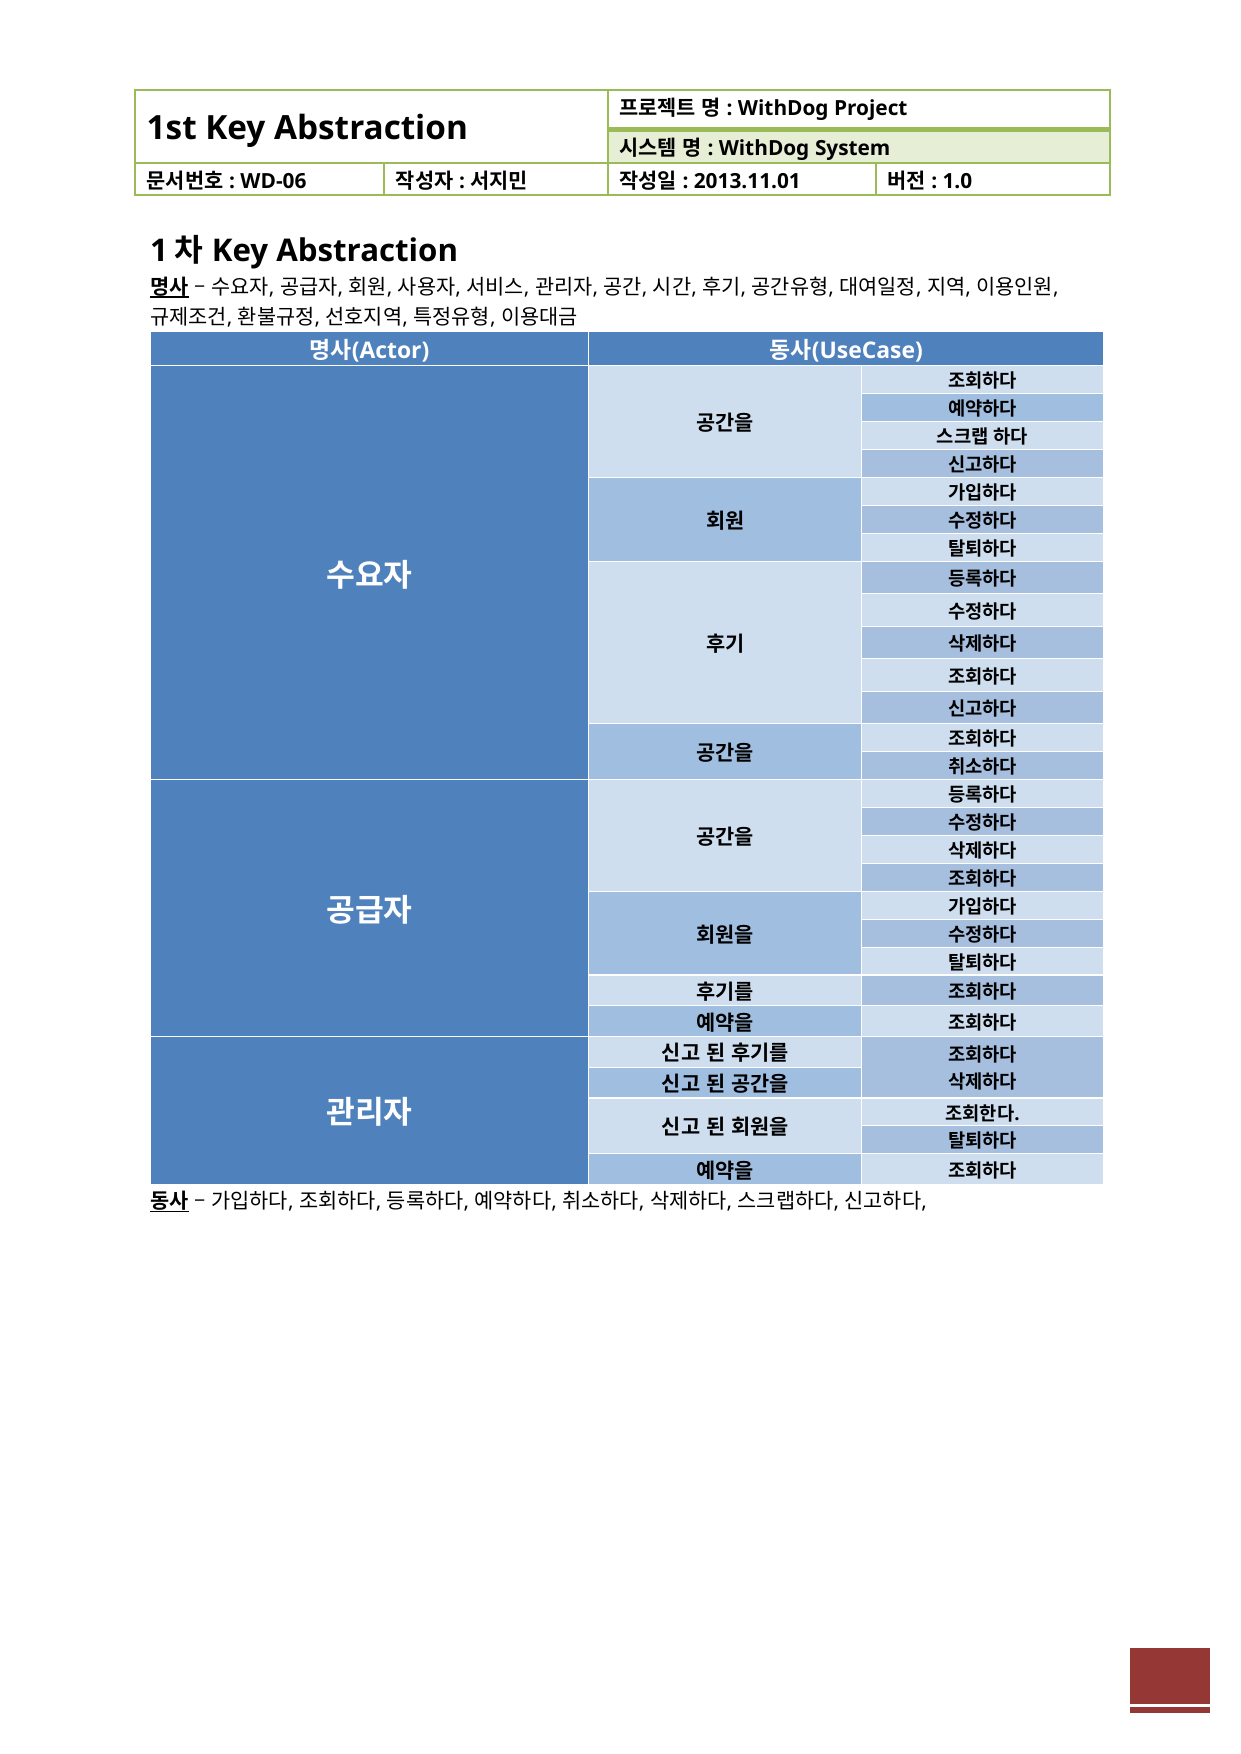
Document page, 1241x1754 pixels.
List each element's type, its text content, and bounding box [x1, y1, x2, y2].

table_cell 조회한다. [862, 1099, 1103, 1125]
table_cell 탈퇴하다 [862, 1126, 1103, 1153]
table_header 명사(Actor) [151, 332, 588, 365]
table_cell 조회하다 [862, 659, 1103, 691]
table_cell 회원 [589, 478, 861, 561]
table_cell 수정하다 [862, 506, 1103, 533]
table_cell 조회하다 [862, 1154, 1103, 1184]
table_cell 신고 된 공간을 [589, 1068, 861, 1097]
table_cell 예약하다 [862, 394, 1103, 421]
table_cell 조회하다 [862, 1006, 1103, 1036]
text 동사 – 가입하다, 조회하다, 등록하다, 예약하다, 취소하다, 삭제하다, 스크랩하다, 신고하다, [150, 1185, 1090, 1215]
table_cell 공간을 [589, 780, 861, 891]
table_cell 가입하다 [862, 892, 1103, 919]
table_cell 공간을 [589, 366, 861, 477]
table_cell 회원을 [589, 892, 861, 974]
table_cell 조회하다 [862, 724, 1103, 751]
table_cell 등록하다 [862, 562, 1103, 593]
table_cell 수정하다 [862, 808, 1103, 835]
table_cell 취소하다 [862, 752, 1103, 779]
table_cell 등록하다 [862, 780, 1103, 807]
text 1차 Key Abstraction [150, 225, 1090, 270]
table_cell 삭제하다 [862, 627, 1103, 658]
table_cell 예약을 [589, 1154, 861, 1184]
table_cell 수정하다 [862, 594, 1103, 626]
table_cell 조회하다 삭제하다 [862, 1037, 1103, 1097]
table_cell 신고하다 [862, 692, 1103, 723]
table_cell 관리자 [151, 1037, 588, 1184]
table_cell 공급자 [151, 780, 588, 1036]
table_cell 조회하다 [862, 366, 1103, 393]
table_cell 후기 [589, 562, 861, 723]
table_cell 탈퇴하다 [862, 948, 1103, 974]
table_cell 조회하다 [862, 976, 1103, 1005]
text 명사 – 수요자, 공급자, 회원, 사용자, 서비스, 관리자, 공간, 시간, 후기, 공간유형, 대여일정, 지역, 이용인원, 규제조건, 환불규정, 선호지역, 특정유형, 이용대금 [150, 270, 1090, 331]
table_cell 스크랩 하다 [862, 422, 1103, 449]
table_cell 수요자 [151, 366, 588, 779]
table_cell 가입하다 [862, 478, 1103, 505]
table_cell 신고 된 후기를 [589, 1037, 861, 1067]
table_cell 후기를 [589, 976, 861, 1005]
table_header 동사(UseCase) [589, 332, 1103, 365]
table_cell 삭제하다 [862, 836, 1103, 863]
table_cell 신고하다 [862, 450, 1103, 477]
table_cell 조회하다 [862, 864, 1103, 891]
table_cell 공간을 [589, 724, 861, 779]
table_cell 수정하다 [862, 920, 1103, 947]
table_cell 신고 된 회원을 [589, 1099, 861, 1153]
table_cell 탈퇴하다 [862, 534, 1103, 561]
table_cell 예약을 [589, 1006, 861, 1036]
